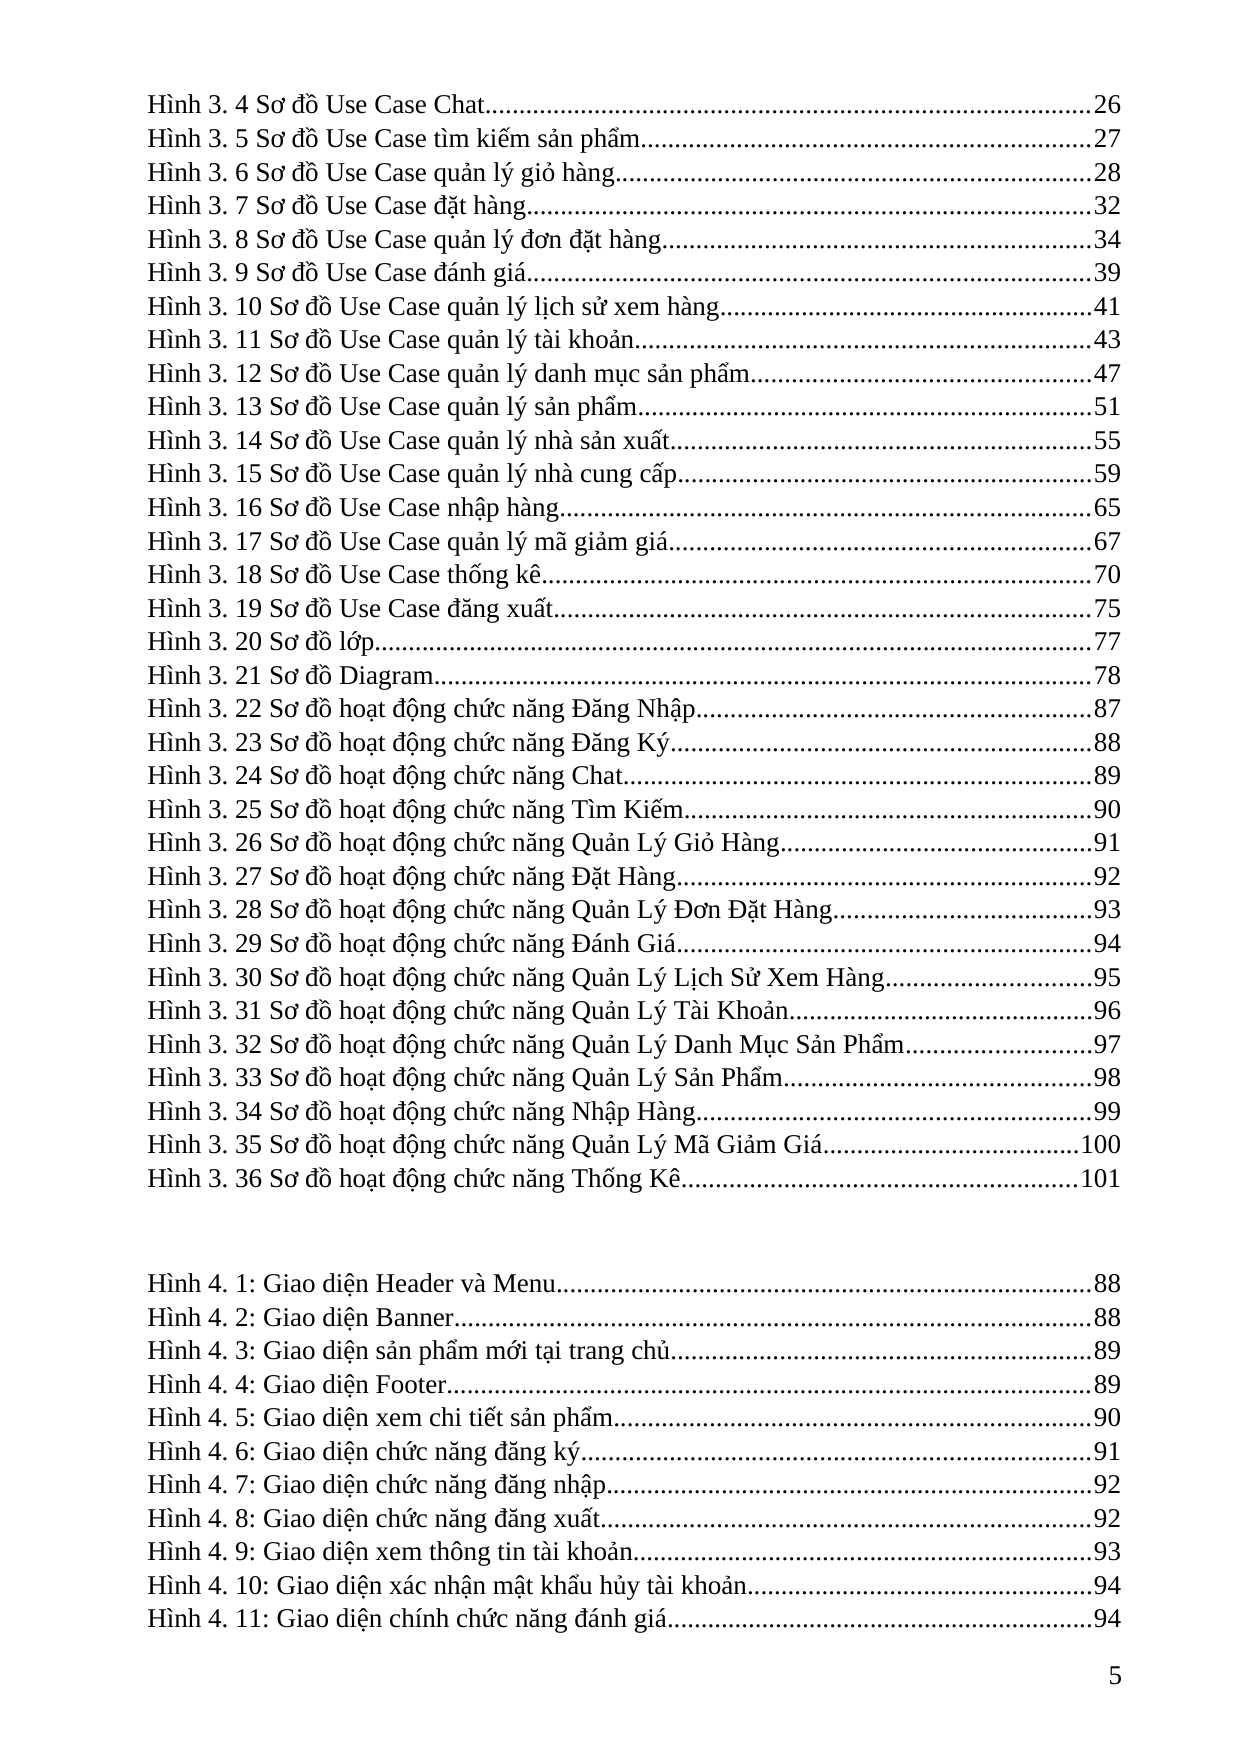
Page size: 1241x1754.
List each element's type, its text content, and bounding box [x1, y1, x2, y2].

text Hình 3. 11 Sơ đồ Use Case quản lý tài khoản 43 [147, 323, 1122, 354]
text Hình 3. 4 Sơ đồ Use Case Chat 26 [147, 88, 1122, 120]
text Hình 3. 5 Sơ đồ Use Case tìm kiếm sản phẩm 27 [147, 122, 1122, 153]
text Hình 3. 30 Sơ đồ hoạt động chức năng Quản Lý Lịch Sử Xem Hàng 95 [147, 961, 1122, 992]
text Hình 3. 10 Sơ đồ Use Case quản lý lịch sử xem hàng 41 [147, 290, 1122, 321]
text Hình 3. 21 Sơ đồ Diagram 78 [147, 659, 1122, 690]
text Hình 3. 23 Sơ đồ hoạt động chức năng Đăng Ký 88 [147, 726, 1122, 757]
text Hình 3. 36 Sơ đồ hoạt động chức năng Thống Kê 101 [147, 1162, 1122, 1193]
text Hình 4. 2: Giao diện Banner 88 [147, 1301, 1122, 1332]
text Hình 4. 8: Giao diện chức năng đăng xuất 92 [147, 1502, 1122, 1533]
text Hình 4. 10: Giao diện xác nhận mật khẩu hủy tài khoản 94 [147, 1569, 1122, 1600]
text Hình 3. 28 Sơ đồ hoạt động chức năng Quản Lý Đơn Đặt Hàng 93 [147, 893, 1122, 925]
text Hình 3. 18 Sơ đồ Use Case thống kê 70 [147, 558, 1122, 589]
text Hình 4. 4: Giao diện Footer 89 [147, 1368, 1122, 1399]
text Hình 3. 15 Sơ đồ Use Case quản lý nhà cung cấp 59 [147, 457, 1122, 489]
text Hình 3. 35 Sơ đồ hoạt động chức năng Quản Lý Mã Giảm Giá 100 [147, 1128, 1122, 1159]
text Hình 3. 16 Sơ đồ Use Case nhập hàng 65 [147, 491, 1122, 522]
text Hình 4. 7: Giao diện chức năng đăng nhập 92 [147, 1468, 1122, 1499]
text Hình 4. 1: Giao diện Header và Menu 88 [147, 1267, 1122, 1298]
text Hình 3. 6 Sơ đồ Use Case quản lý giỏ hàng 28 [147, 156, 1122, 187]
text Hình 3. 13 Sơ đồ Use Case quản lý sản phẩm 51 [147, 390, 1122, 422]
text Hình 3. 27 Sơ đồ hoạt động chức năng Đặt Hàng 92 [147, 860, 1122, 891]
text Hình 3. 22 Sơ đồ hoạt động chức năng Đăng Nhập 87 [147, 692, 1122, 723]
text Hình 3. 33 Sơ đồ hoạt động chức năng Quản Lý Sản Phẩm 98 [147, 1061, 1122, 1092]
text Hình 3. 12 Sơ đồ Use Case quản lý danh mục sản phẩm 47 [147, 357, 1122, 388]
text Hình 3. 17 Sơ đồ Use Case quản lý mã giảm giá 67 [147, 524, 1122, 556]
text Hình 4. 3: Giao diện sản phẩm mới tại trang chủ 89 [147, 1334, 1122, 1365]
text Hình 3. 20 Sơ đồ lớp 77 [147, 625, 1122, 656]
text Hình 3. 34 Sơ đồ hoạt động chức năng Nhập Hàng 99 [147, 1095, 1122, 1126]
text Hình 4. 11: Giao diện chính chức năng đánh giá 94 [147, 1602, 1122, 1634]
text Hình 4. 6: Giao diện chức năng đăng ký 91 [147, 1435, 1122, 1466]
text Hình 3. 7 Sơ đồ Use Case đặt hàng 32 [147, 189, 1122, 220]
text Hình 3. 29 Sơ đồ hoạt động chức năng Đánh Giá 94 [147, 927, 1122, 958]
text Hình 3. 25 Sơ đồ hoạt động chức năng Tìm Kiếm 90 [147, 793, 1122, 824]
text Hình 3. 14 Sơ đồ Use Case quản lý nhà sản xuất 55 [147, 424, 1122, 455]
text Hình 3. 24 Sơ đồ hoạt động chức năng Chat 89 [147, 759, 1122, 791]
text Hình 4. 5: Giao diện xem chi tiết sản phẩm 90 [147, 1401, 1122, 1432]
text Hình 3. 9 Sơ đồ Use Case đánh giá 39 [147, 256, 1122, 287]
text Hình 3. 8 Sơ đồ Use Case quản lý đơn đặt hàng 34 [147, 223, 1122, 254]
text Hình 4. 9: Giao diện xem thông tin tài khoản 93 [147, 1535, 1122, 1567]
text Hình 3. 32 Sơ đồ hoạt động chức năng Quản Lý Danh Mục Sản Phẩm 97 [147, 1028, 1122, 1059]
text Hình 3. 26 Sơ đồ hoạt động chức năng Quản Lý Giỏ Hàng 91 [147, 826, 1122, 858]
text Hình 3. 31 Sơ đồ hoạt động chức năng Quản Lý Tài Khoản 96 [147, 994, 1122, 1025]
text Hình 3. 19 Sơ đồ Use Case đăng xuất 75 [147, 592, 1122, 623]
